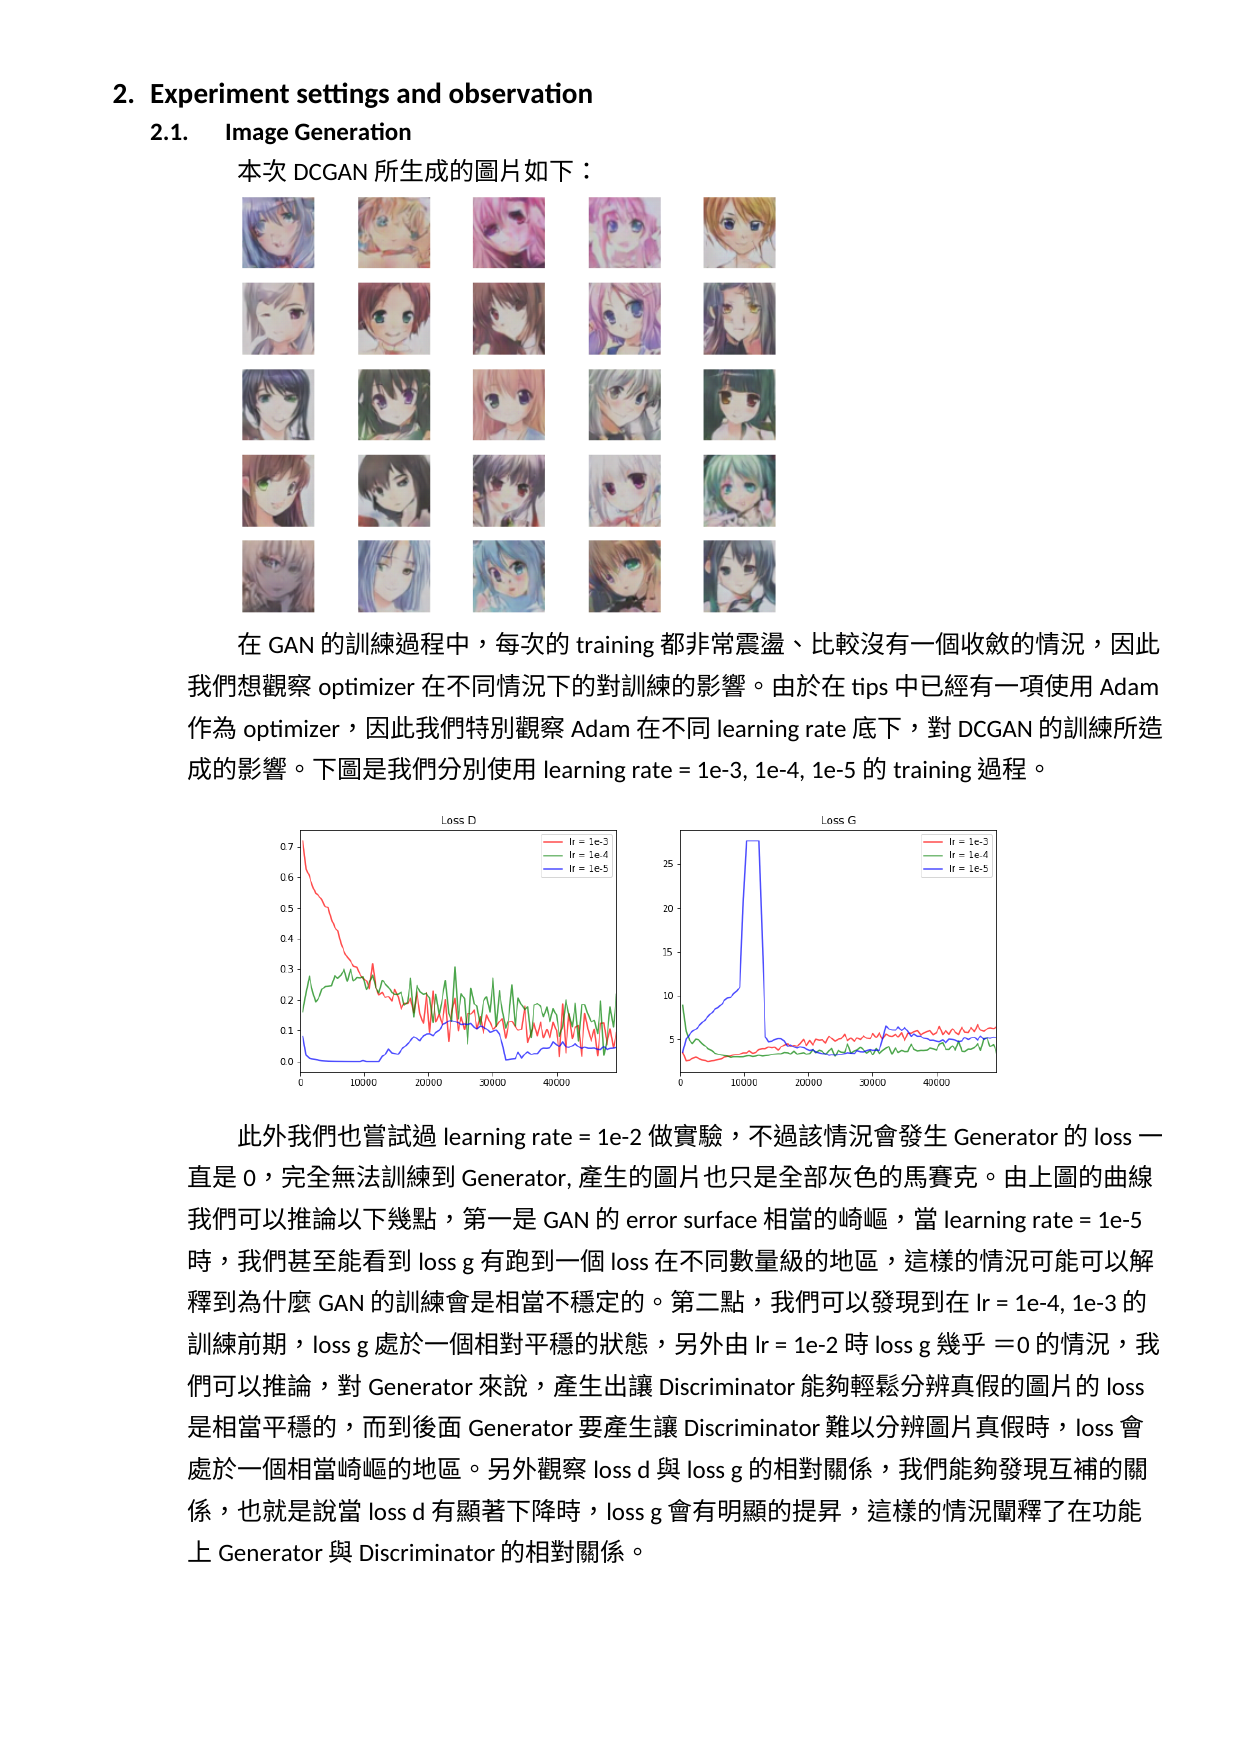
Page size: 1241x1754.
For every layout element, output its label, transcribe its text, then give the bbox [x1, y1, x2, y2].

list 本次 DCGAN 所生成的圖片如下： [187, 151, 1165, 187]
list 此外我們也嘗試過 learning rate = 1e-2 做實驗，不過該情況會發生 Generator的 loss 一直是 0，完全無法訓練到 Generator, 產生的圖片也只是全部灰色的馬賽克。由上圖的曲線我們可以推論以下幾點，第一是 GAN 的 error surface 相當的崎嶇，當 learning rate = 1e-5 時，我們甚至能看到 loss g 有跑到一個 loss 在不同數量級的地區，這樣的情況可能可以解釋到為什麼 GAN 的訓練會是相當不穩定的。第二點，我們可以發現到在 lr = 1e-4, 1e-3 的訓練前期，loss g 處於一個相對平穩的狀態，另外由 lr = 1e-2 時 loss g 幾乎 ＝0 的情況，我們可以推論，對 Generator來說，產生出讓 Discriminator能夠輕鬆分辨真假的圖片的 loss 是相當平穩的，而到後面 Generator要產生讓 Discriminator難以分辨圖片真假時，loss 會處於一個相當崎嶇的地區。另外觀察 loss d 與 loss g 的相對關係，我們能夠發現互補的關係，也就是說當 loss d 有顯著下降時，loss g 會有明顯的提昇，這樣的情況闡釋了在功能上 Generator與 Discriminator的相對關係。 [187, 1116, 1165, 1569]
list Experiment settings and observation [112, 75, 1165, 111]
picture [237, 192, 781, 620]
picture [187, 791, 1085, 1112]
list 在 GAN 的訓練過程中，每次的 training 都非常震盪、比較沒有一個收斂的情況，因此我們想觀察 optimizer 在不同情況下的對訓練的影響。由於在 tips 中已經有一項使用 Adam 作為 optimizer，因此我們特別觀察 Adam 在不同 learning rate 底下，對 DCGAN 的訓練所造成的影響。下圖是我們分別使用 learning rate = 1e-3, 1e-4, 1e-5 的 training 過程。 [187, 625, 1165, 786]
list Image Generation [150, 116, 1165, 146]
